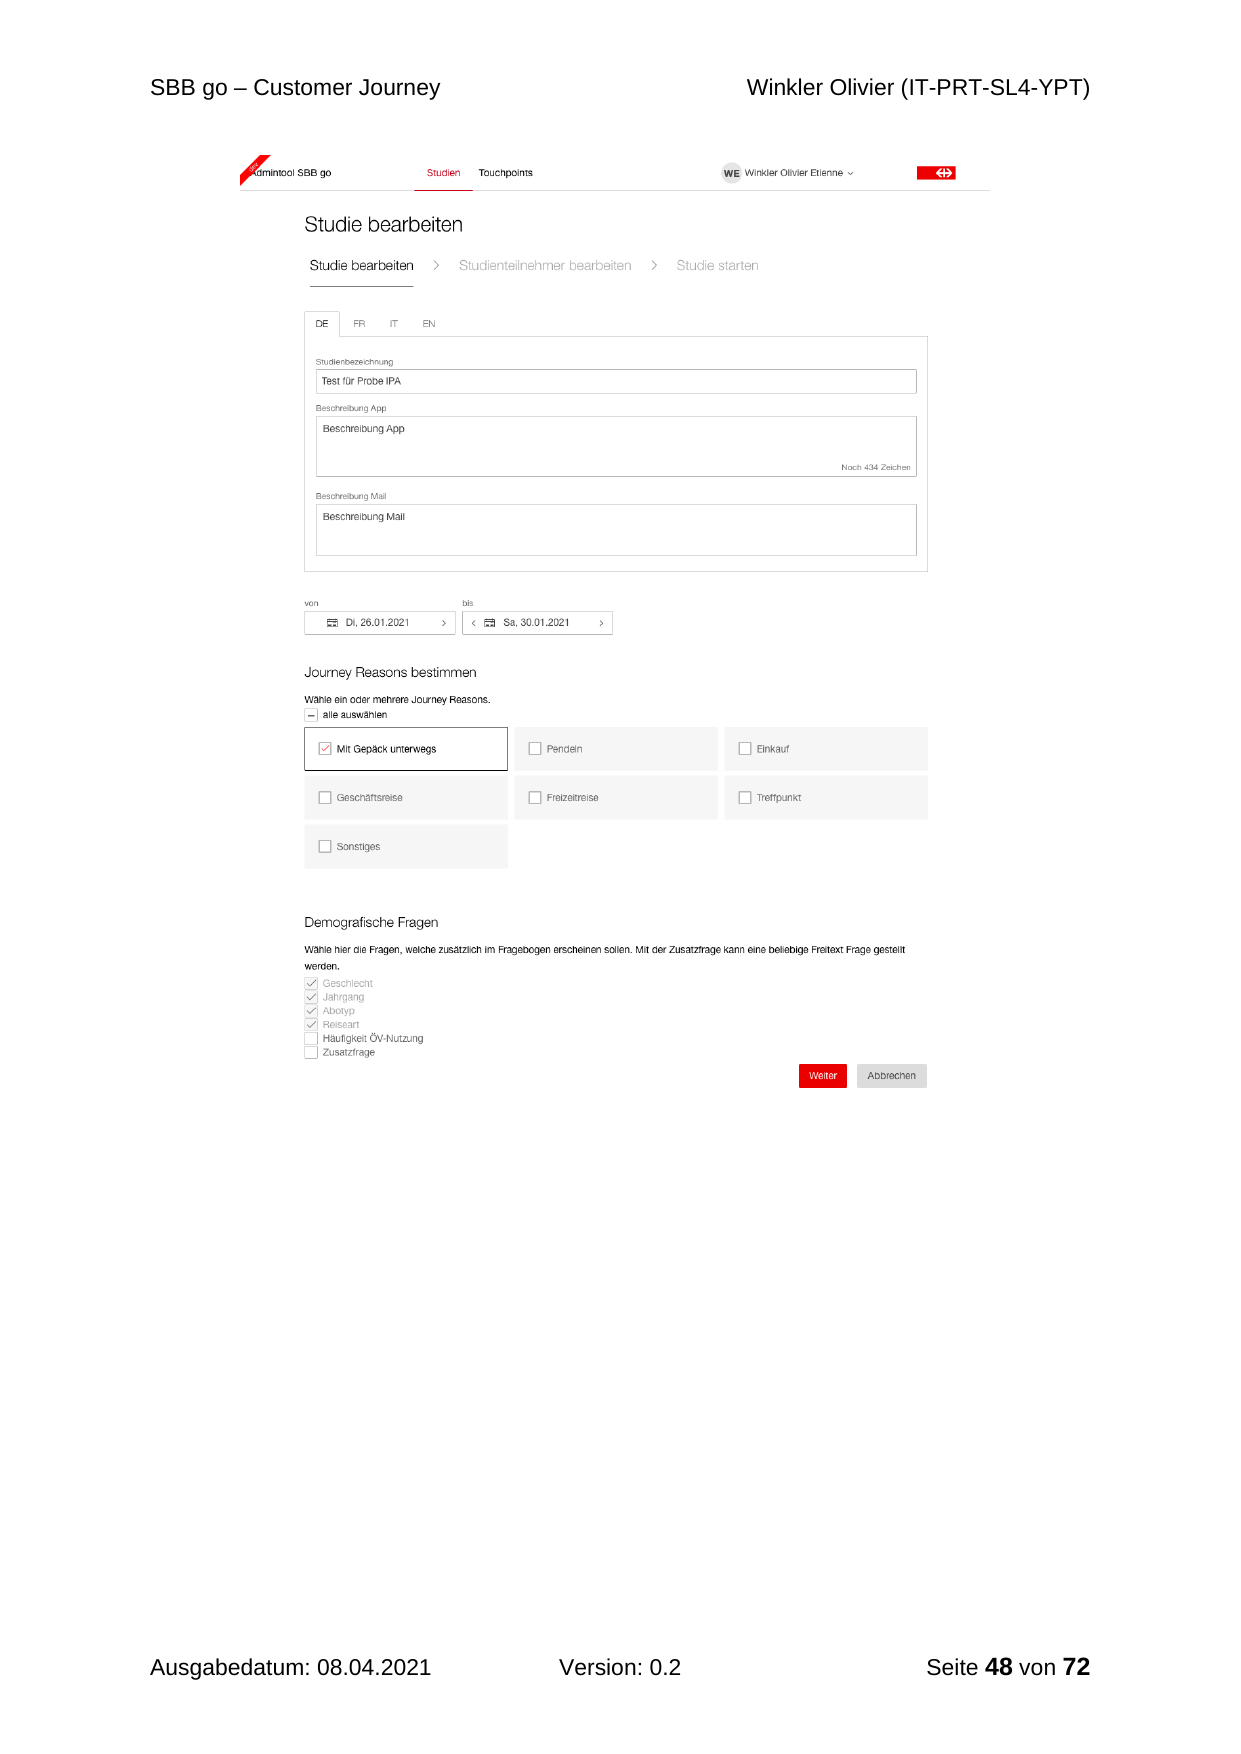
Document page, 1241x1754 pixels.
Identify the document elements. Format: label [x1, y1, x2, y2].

picture [240, 155, 990, 1088]
